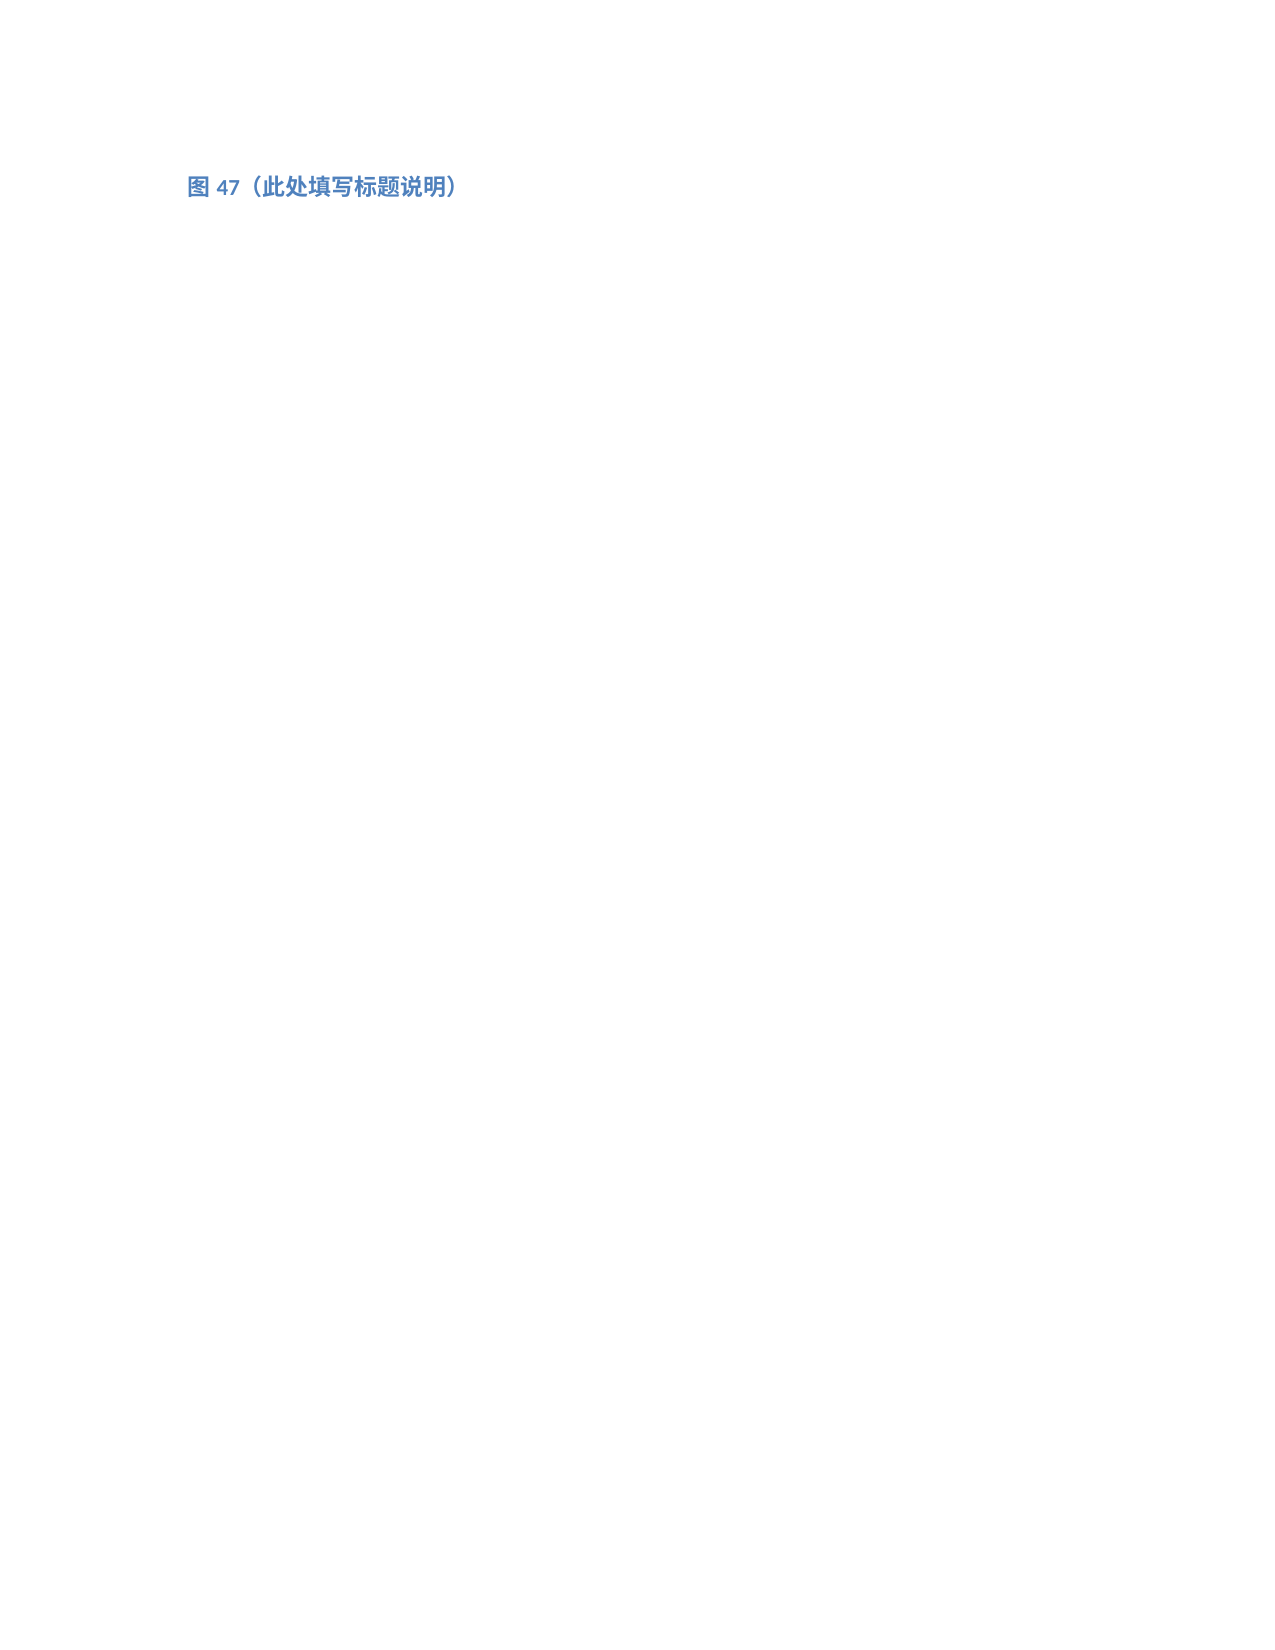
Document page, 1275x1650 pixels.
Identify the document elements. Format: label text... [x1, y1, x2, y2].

subtitle 图 47（此处填写标题说明） [187, 171, 1087, 202]
